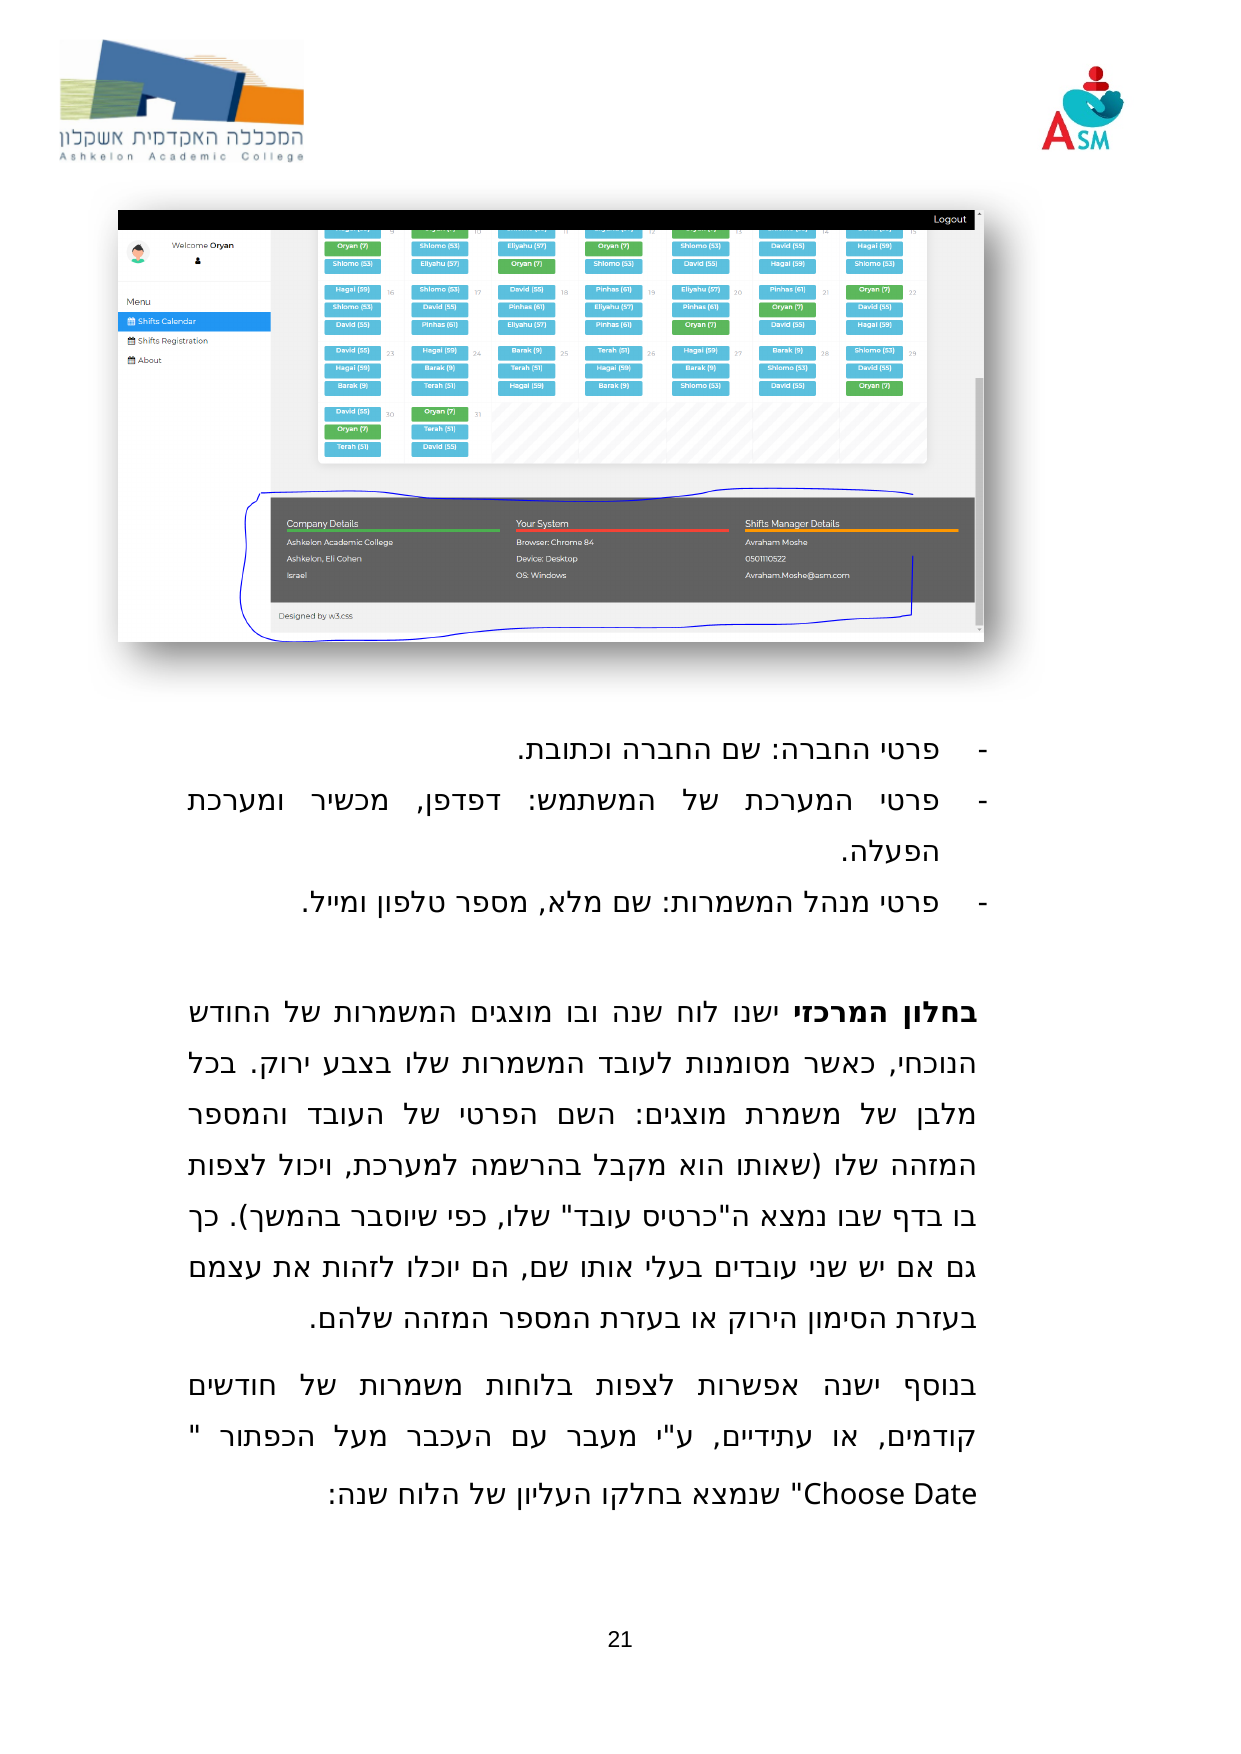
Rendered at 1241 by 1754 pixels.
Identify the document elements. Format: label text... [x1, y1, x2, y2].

picture [1005, 42, 1182, 164]
picture [118, 210, 984, 642]
picture [51, 37, 311, 169]
list פרטי המערכת של המשתמש: דפדפן, מכשיר ומערכת הפעלה. [187, 783, 978, 868]
list בחלון המרכזי ישנו לוח שנה ובו מוצגים המשמרות של החודש הנוכחי, כאשר מסומנות לעובד המשמרות שלו בצבע ירוק. בכל מלבן של משמרת מוצגים: השם הפרטי של העובד והמספר המזהה שלו (שאותו הוא מקבל בהרשמה למערכת, ויכול לצפות בו בדף שבו נמצא ה"כרטיס עובד" שלו, כפי שיוסבר בהמשך). כך גם אם יש שני עובדים בעלי אותו שם, הם יוכלו לזהות את עצמם בעזרת הסימון הירוק או בעזרת המספר המזהה שלהם. [187, 995, 978, 1335]
text בנוסף ישנה אפשרות לצפות בלוחות משמרות של חודשים קודמים, או עתידיים, ע"י מעבר עם העכבר מעל הכפתור "Choose Date" שנמצא בחלקו העליון של הלוח שנה: [187, 1369, 978, 1513]
list פרטי מנהל המשמרות: שם מלא, מספר טלפון ומייל. [187, 885, 978, 919]
list פרטי החברה: שם החברה וכתובת. [187, 732, 978, 766]
